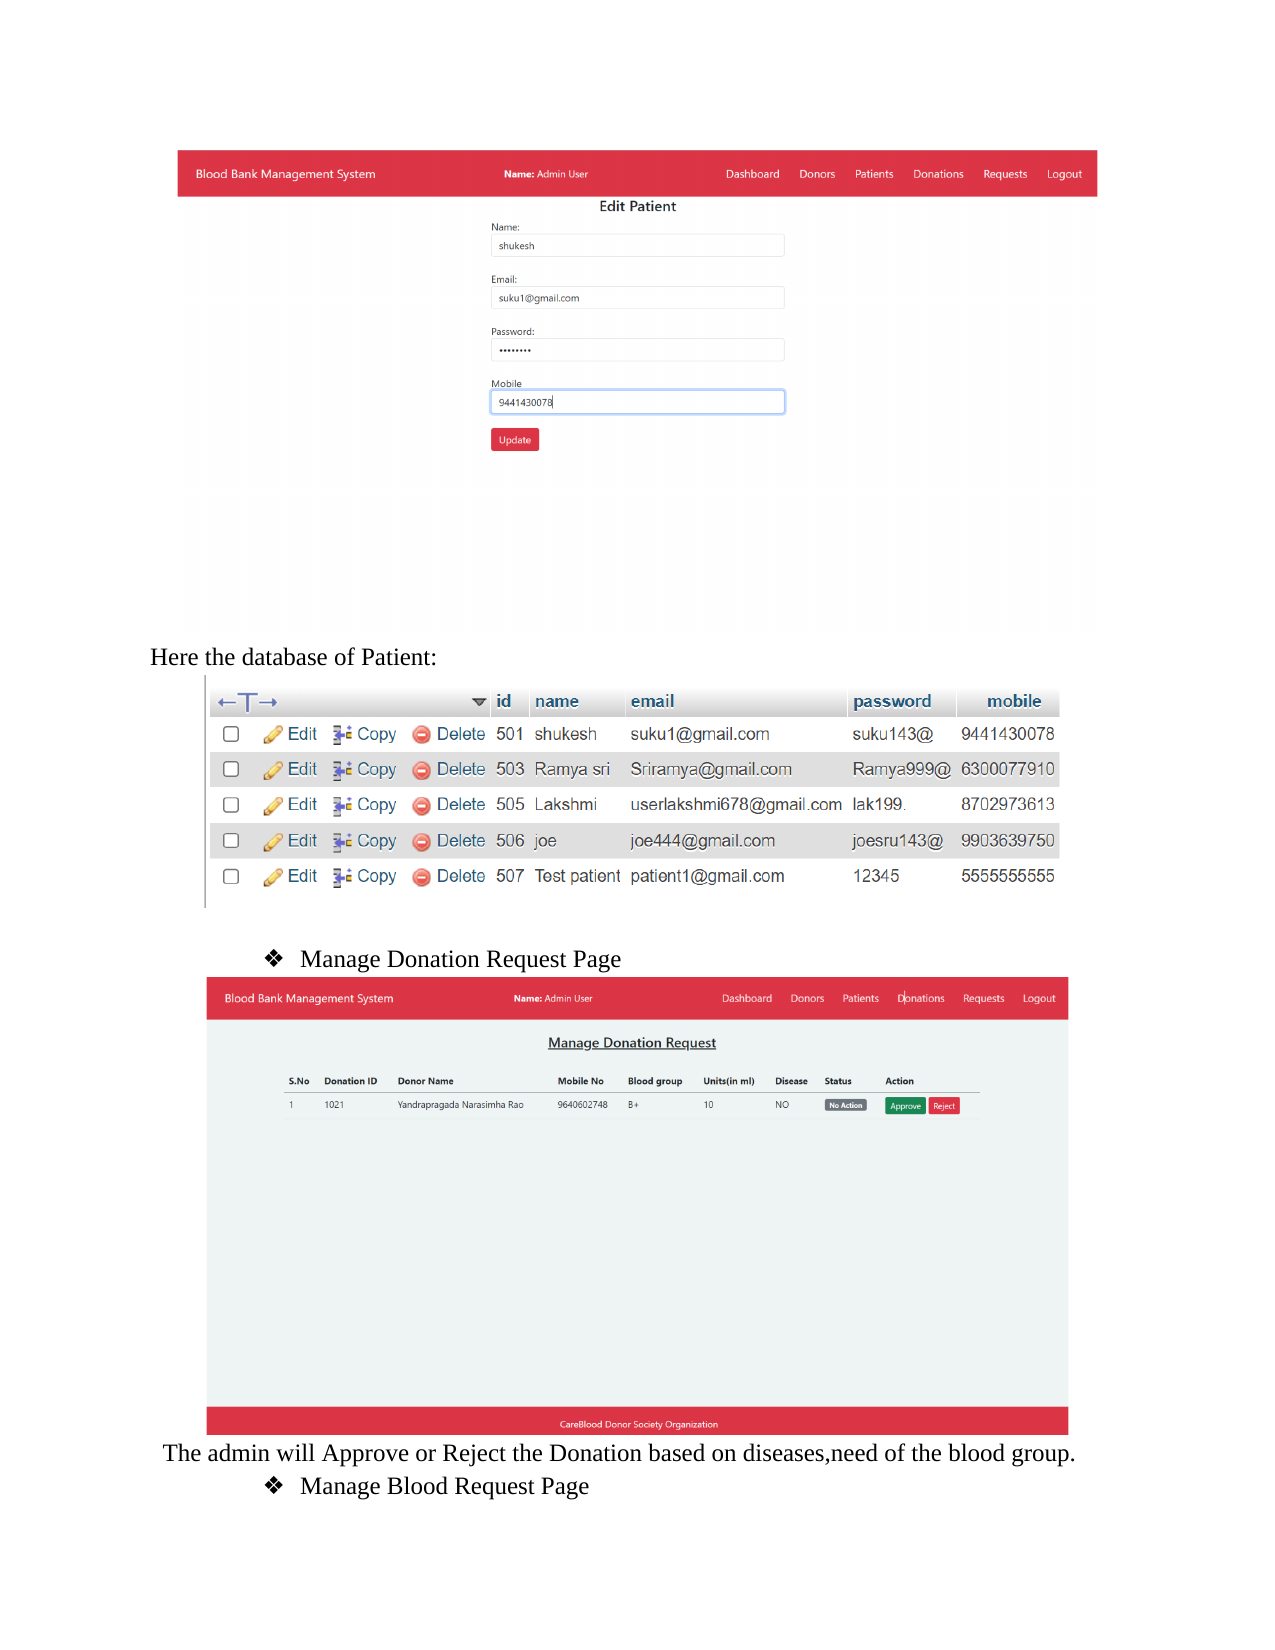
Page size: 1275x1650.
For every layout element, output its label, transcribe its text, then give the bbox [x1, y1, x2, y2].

text The admin will Approve or Reject the Donation based on diseases,need of the blood group. [150, 1438, 1125, 1467]
list Manage Blood Request Page [262, 1471, 1125, 1500]
picture [177, 150, 1098, 639]
text Here the database of Patient: [150, 642, 1125, 671]
picture [206, 977, 1069, 1435]
picture [204, 675, 1071, 908]
list Manage Donation Request Page [262, 944, 1125, 973]
